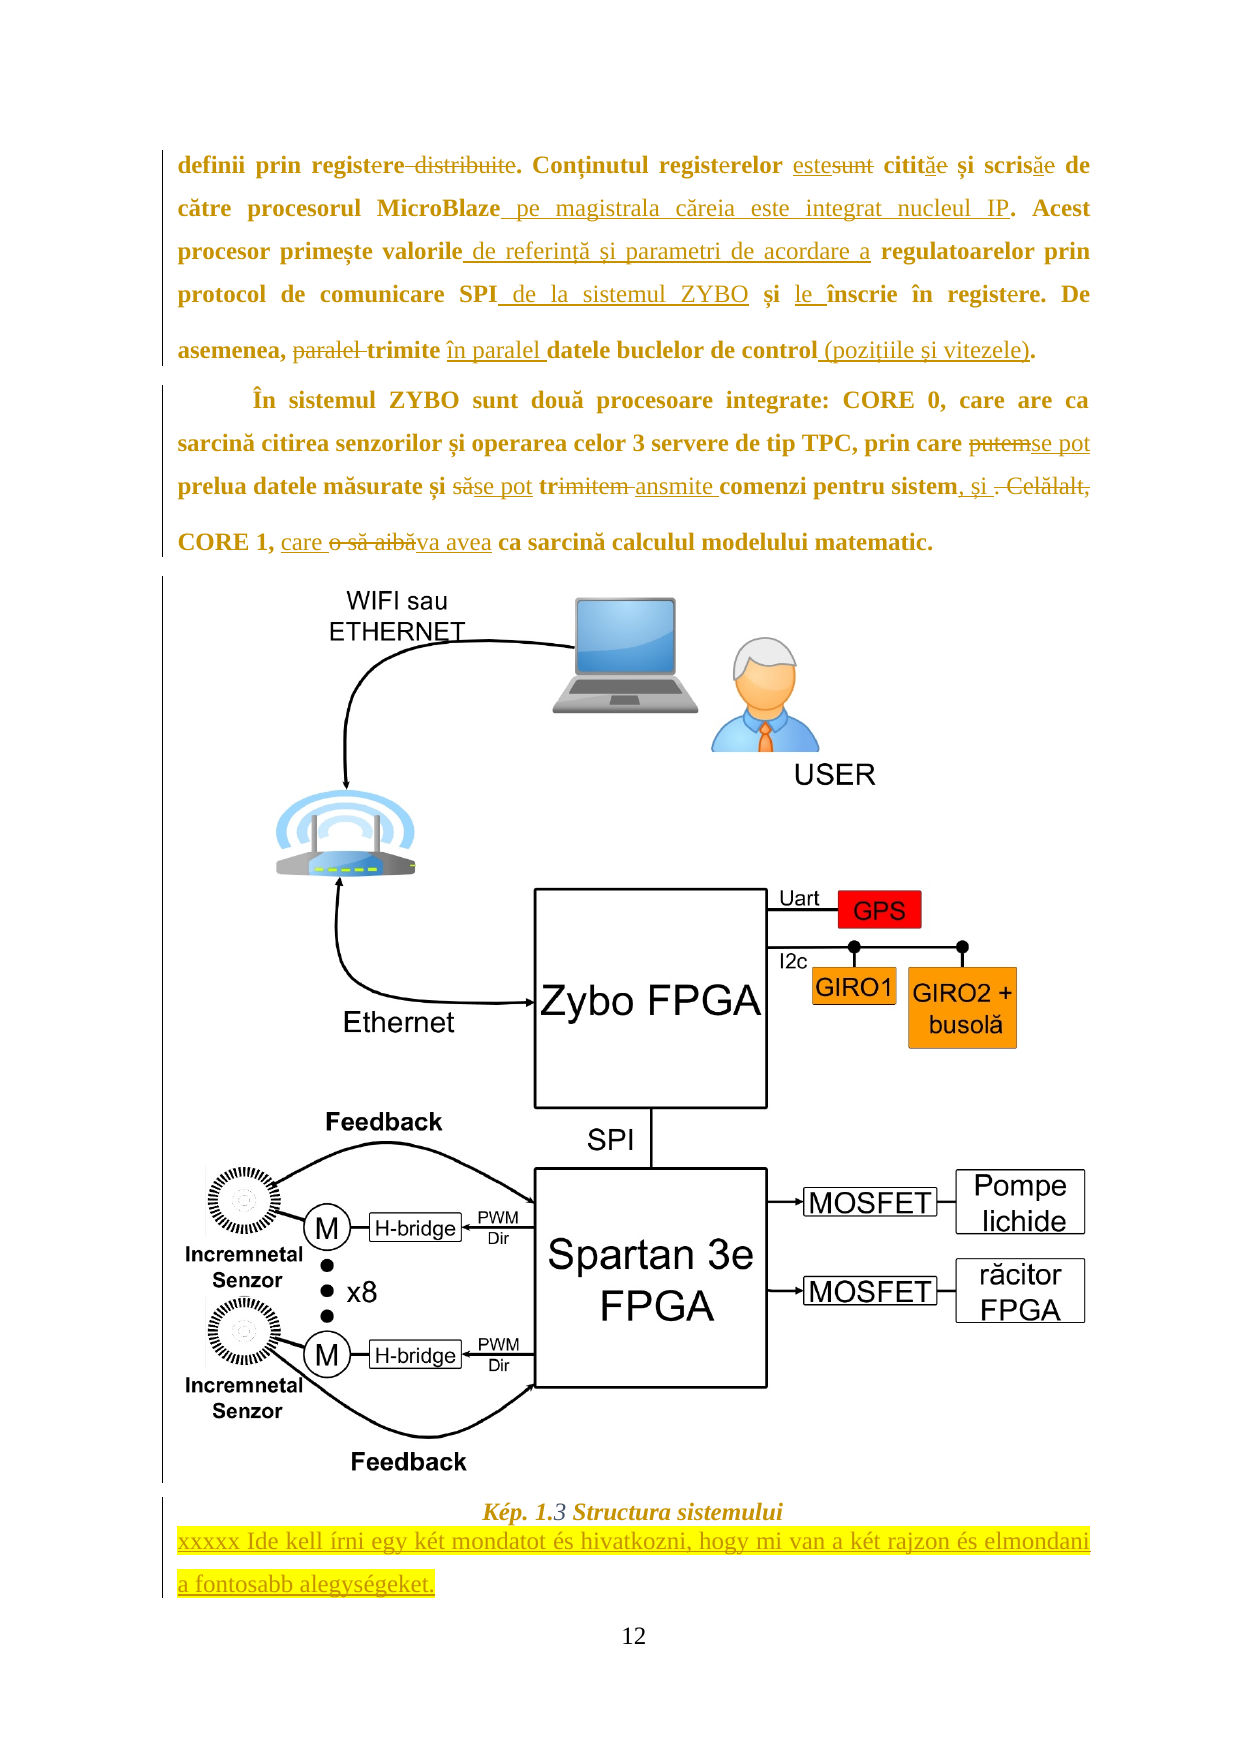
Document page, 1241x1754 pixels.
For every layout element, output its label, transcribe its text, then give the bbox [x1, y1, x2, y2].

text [177, 150, 1090, 366]
text În sistemul ZYBO sunt două procesoare integrate: CORE 0, care are ca sarcină citirea senzorilor și operarea celor 3 servere de tip TPC, prin care prelua datele măsurate și trcomenzi pentru sistemCORE 1, ca sarcină calculul modelului matematic. [177, 385, 1090, 557]
picture [177, 576, 1091, 1483]
text Kép. 1.3 Structura sistemului [177, 1497, 1090, 1526]
